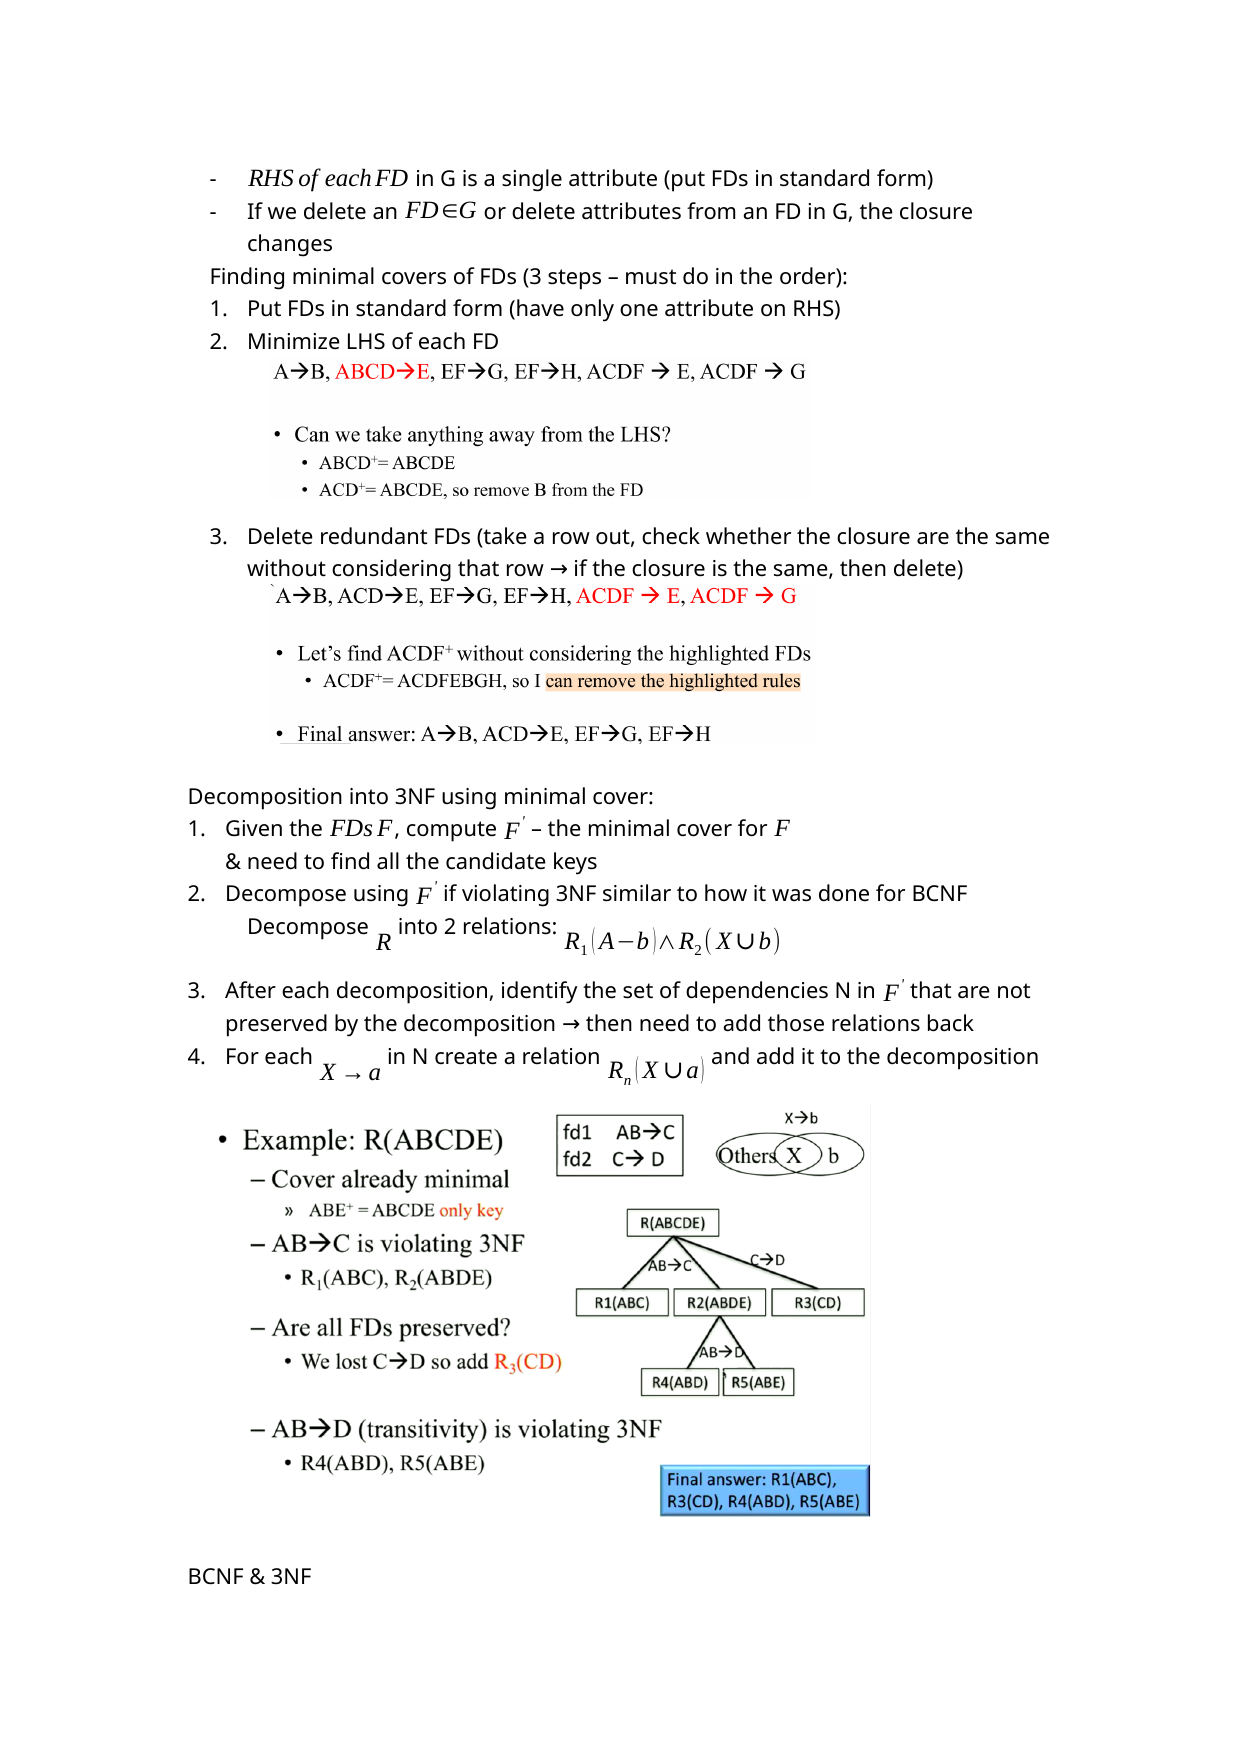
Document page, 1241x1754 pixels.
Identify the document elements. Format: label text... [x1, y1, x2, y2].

list & need to find all the candidate keys [225, 844, 1053, 877]
picture [268, 584, 818, 744]
list Decompose using if violating 3NF similar to how it was done for BCNF [187, 877, 1053, 909]
text Decomposition into 3NF using minimal cover: [187, 779, 1053, 812]
picture [209, 1104, 871, 1517]
text Finding minimal covers of FDs (3 steps – must do in the order): [209, 259, 1053, 292]
list For each in N create a relation and add it to the decomposition [187, 1039, 1053, 1104]
list Decompose into 2 relations: [247, 909, 1053, 974]
picture [268, 357, 813, 499]
list Put FDs in standard form (have only one attribute on RHS) [209, 292, 1053, 324]
list Given the , compute – the minimal cover for [187, 812, 1053, 844]
list After each decomposition, identify the set of dependencies N in that are not preserved by the decomposition → then need to add those relations back [187, 974, 1053, 1039]
list Delete redundant FDs (take a row out, check whether the closure are the same without considering that row → if the closure is the same, then delete) [209, 519, 1053, 584]
list Minimize LHS of each FD [209, 324, 1053, 357]
text BCNF & 3NF [187, 1559, 1053, 1592]
list in G is a single attribute (put FDs in standard form) [209, 162, 1053, 194]
list If we delete an or delete attributes from an FD in G, the closure changes [209, 194, 1053, 259]
